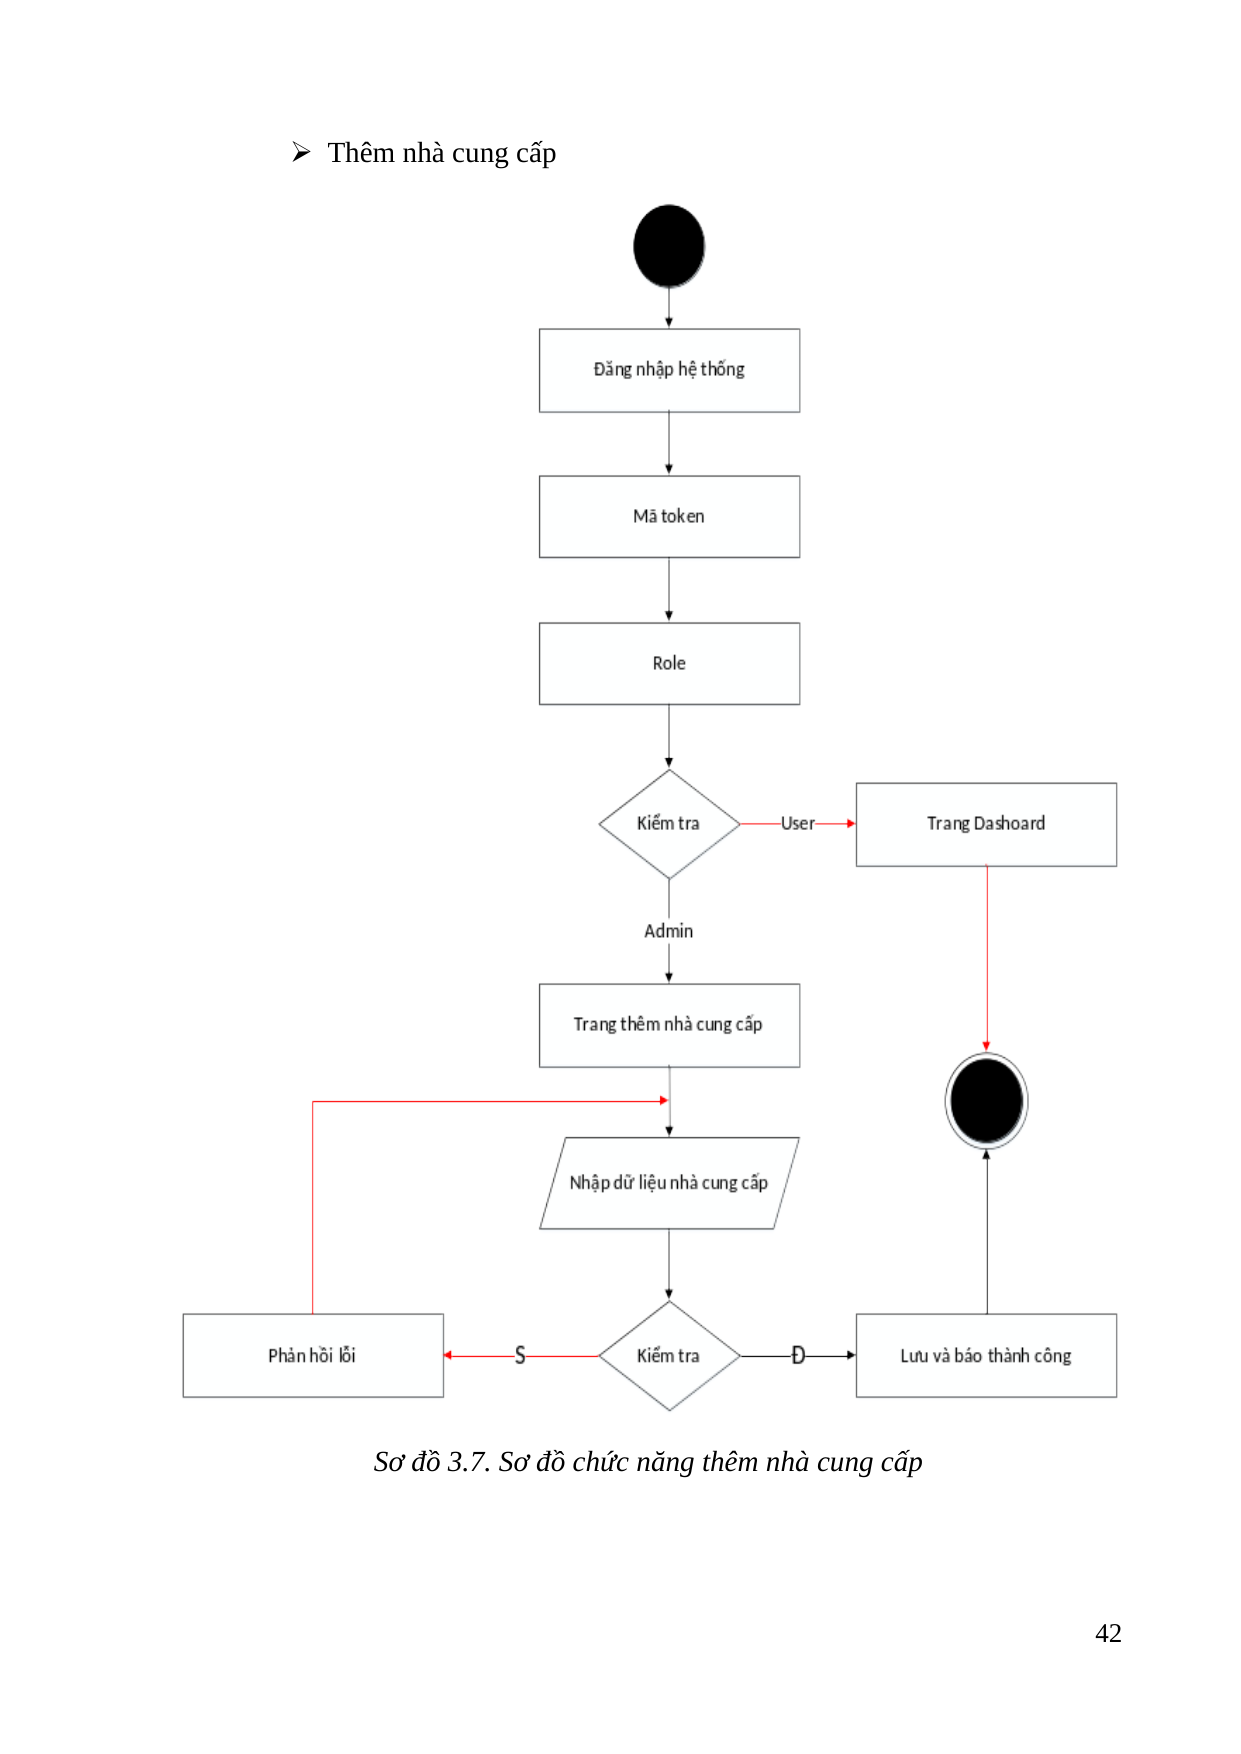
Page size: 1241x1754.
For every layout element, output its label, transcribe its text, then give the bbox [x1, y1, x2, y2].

subtitle Sơ đồ 3.7. Sơ đồ chức năng thêm nhà cung cấp [177, 1444, 1122, 1478]
list Thêm nhà cung cấp [290, 135, 1122, 168]
